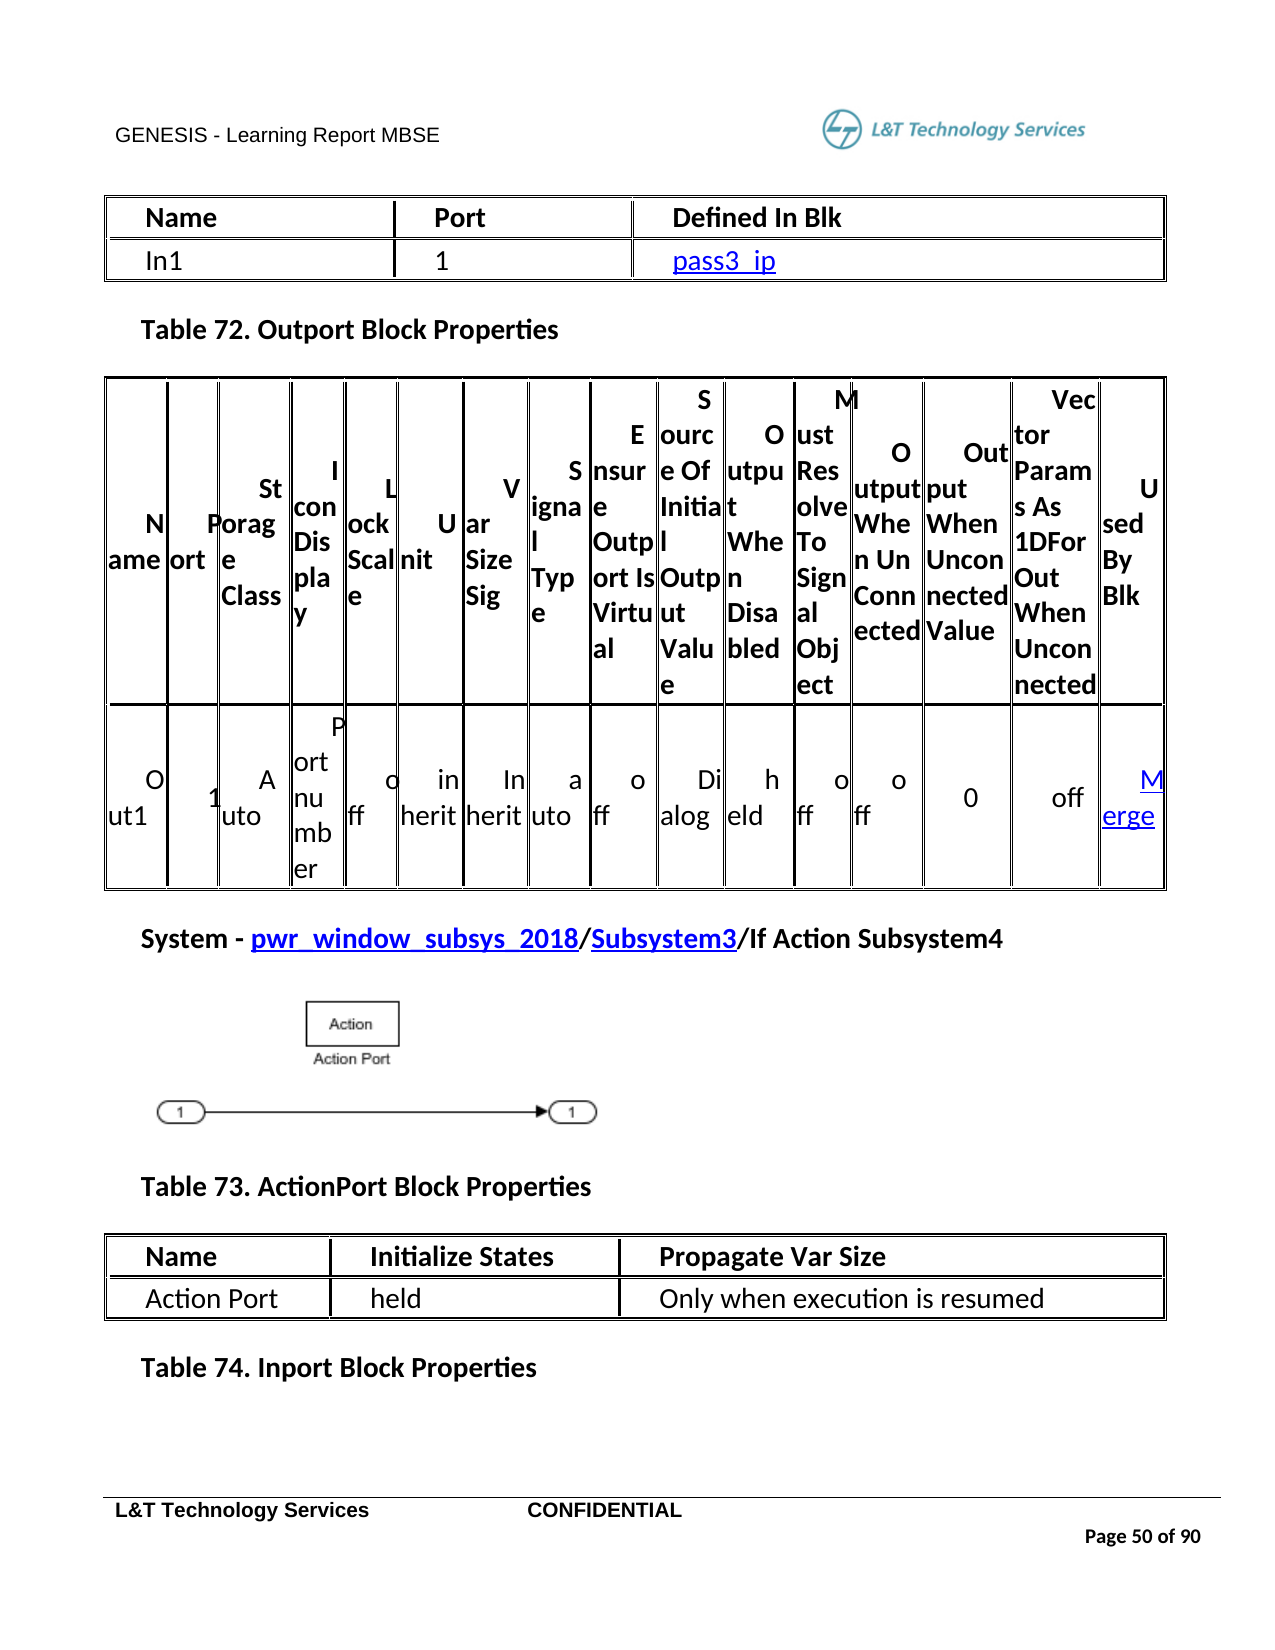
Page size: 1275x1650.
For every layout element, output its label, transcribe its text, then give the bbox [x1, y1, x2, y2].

table_header Output When Unconnected Value [924, 379, 1012, 703]
table_cell pass3_ip [633, 237, 1165, 279]
table_header Vector Params As 1DFor Out When Unconnected [1012, 379, 1100, 703]
table_header Signal Type [529, 379, 590, 703]
text System - pwr_window_subsys_2018/Subsystem3/If Action Subsystem4 [103, 920, 1162, 955]
table_header Used By Blk [1100, 379, 1163, 703]
table_cell Out1 [105, 703, 167, 887]
table_header Ensure Outport Is Virtual [590, 379, 657, 703]
table_cell Only when execution is resumed [619, 1275, 1164, 1317]
table_cell off [1012, 706, 1100, 887]
table_header Defined In Blk [633, 198, 1163, 237]
table_header Lock Scale [345, 379, 398, 703]
picture [140, 984, 613, 1140]
text Table 74. Inport Block Properties [103, 1349, 1162, 1385]
table_cell Auto [219, 703, 291, 887]
table_cell Inherit [463, 706, 528, 887]
table_cell off [345, 706, 398, 887]
table_cell Port number [291, 706, 345, 887]
table_cell 1 [167, 706, 219, 887]
table_cell off [794, 706, 851, 887]
table_header Var Size Sig [463, 379, 528, 703]
table_header Source Of Initial Output Value [658, 379, 724, 703]
table_header Must Resolve To Signal Object [794, 379, 851, 703]
table_header Port [167, 379, 219, 703]
table_header Name [107, 378, 167, 703]
table_cell In1 [105, 237, 394, 279]
table_header Port [394, 198, 632, 237]
text Table 73. ActionPort Block Properties [103, 1168, 1162, 1204]
table_header Storage Class [219, 378, 291, 703]
table_header Initialize States [330, 1237, 619, 1275]
table_cell 1 [394, 240, 632, 279]
table_cell Action Port [107, 1275, 330, 1317]
table_header Name [107, 198, 394, 237]
table_cell Merge [1100, 703, 1165, 887]
table_cell off [590, 706, 657, 887]
table_header Propagate Var Size [619, 1237, 1163, 1275]
table_cell off [851, 706, 923, 887]
picture [820, 98, 1087, 162]
table_cell Dialog [658, 706, 724, 887]
table_cell held [330, 1279, 619, 1317]
table_cell 0 [924, 706, 1012, 887]
table_header Icon Display [291, 378, 345, 703]
table_cell auto [529, 706, 590, 887]
table_header Output When Un Connected [851, 379, 923, 703]
table_header Unit [398, 378, 463, 703]
table_cell held [725, 706, 794, 887]
table_cell inherit [398, 706, 463, 887]
table_header Output When Disabled [725, 378, 794, 703]
text Table 72. Outport Block Properties [103, 311, 1162, 347]
table_header Name [107, 1235, 330, 1275]
